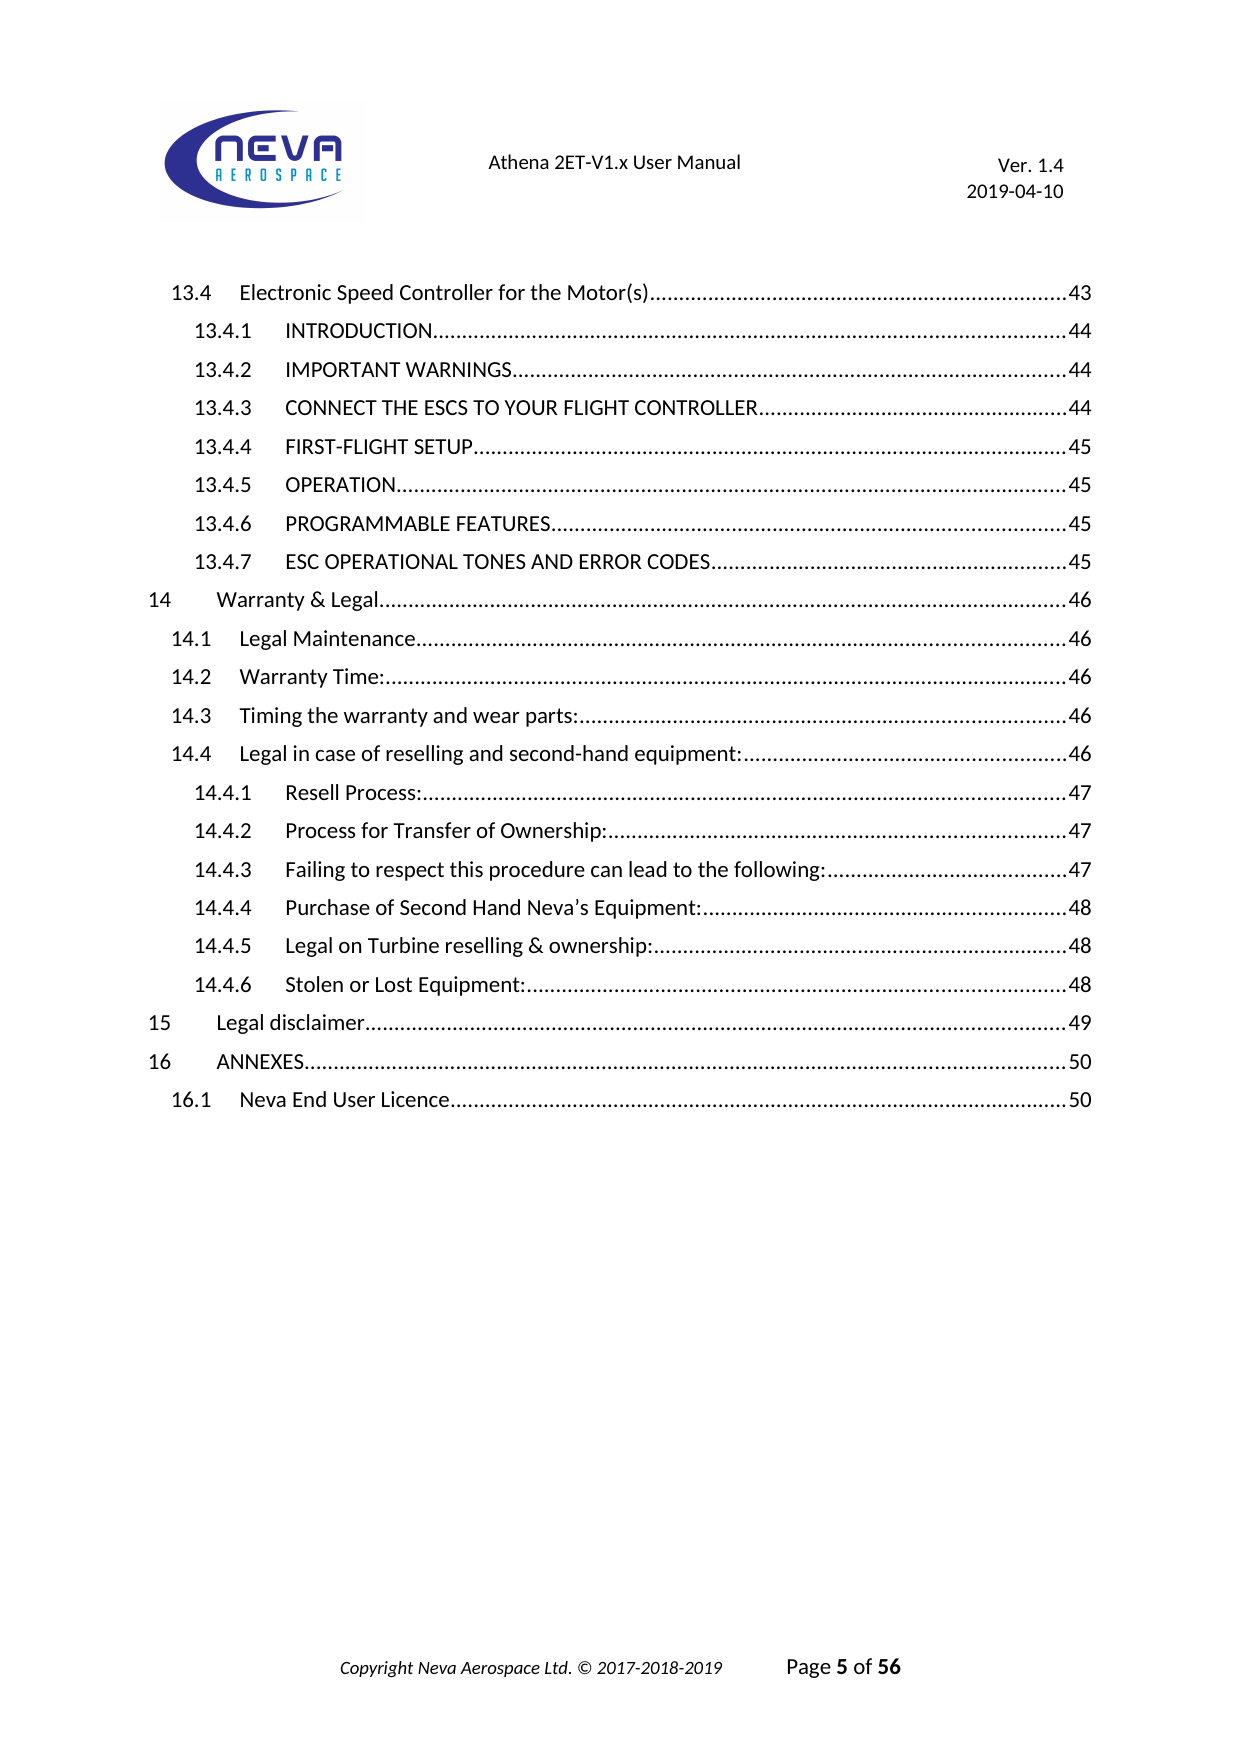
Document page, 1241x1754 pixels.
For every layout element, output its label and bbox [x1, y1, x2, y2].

picture [159, 101, 365, 222]
